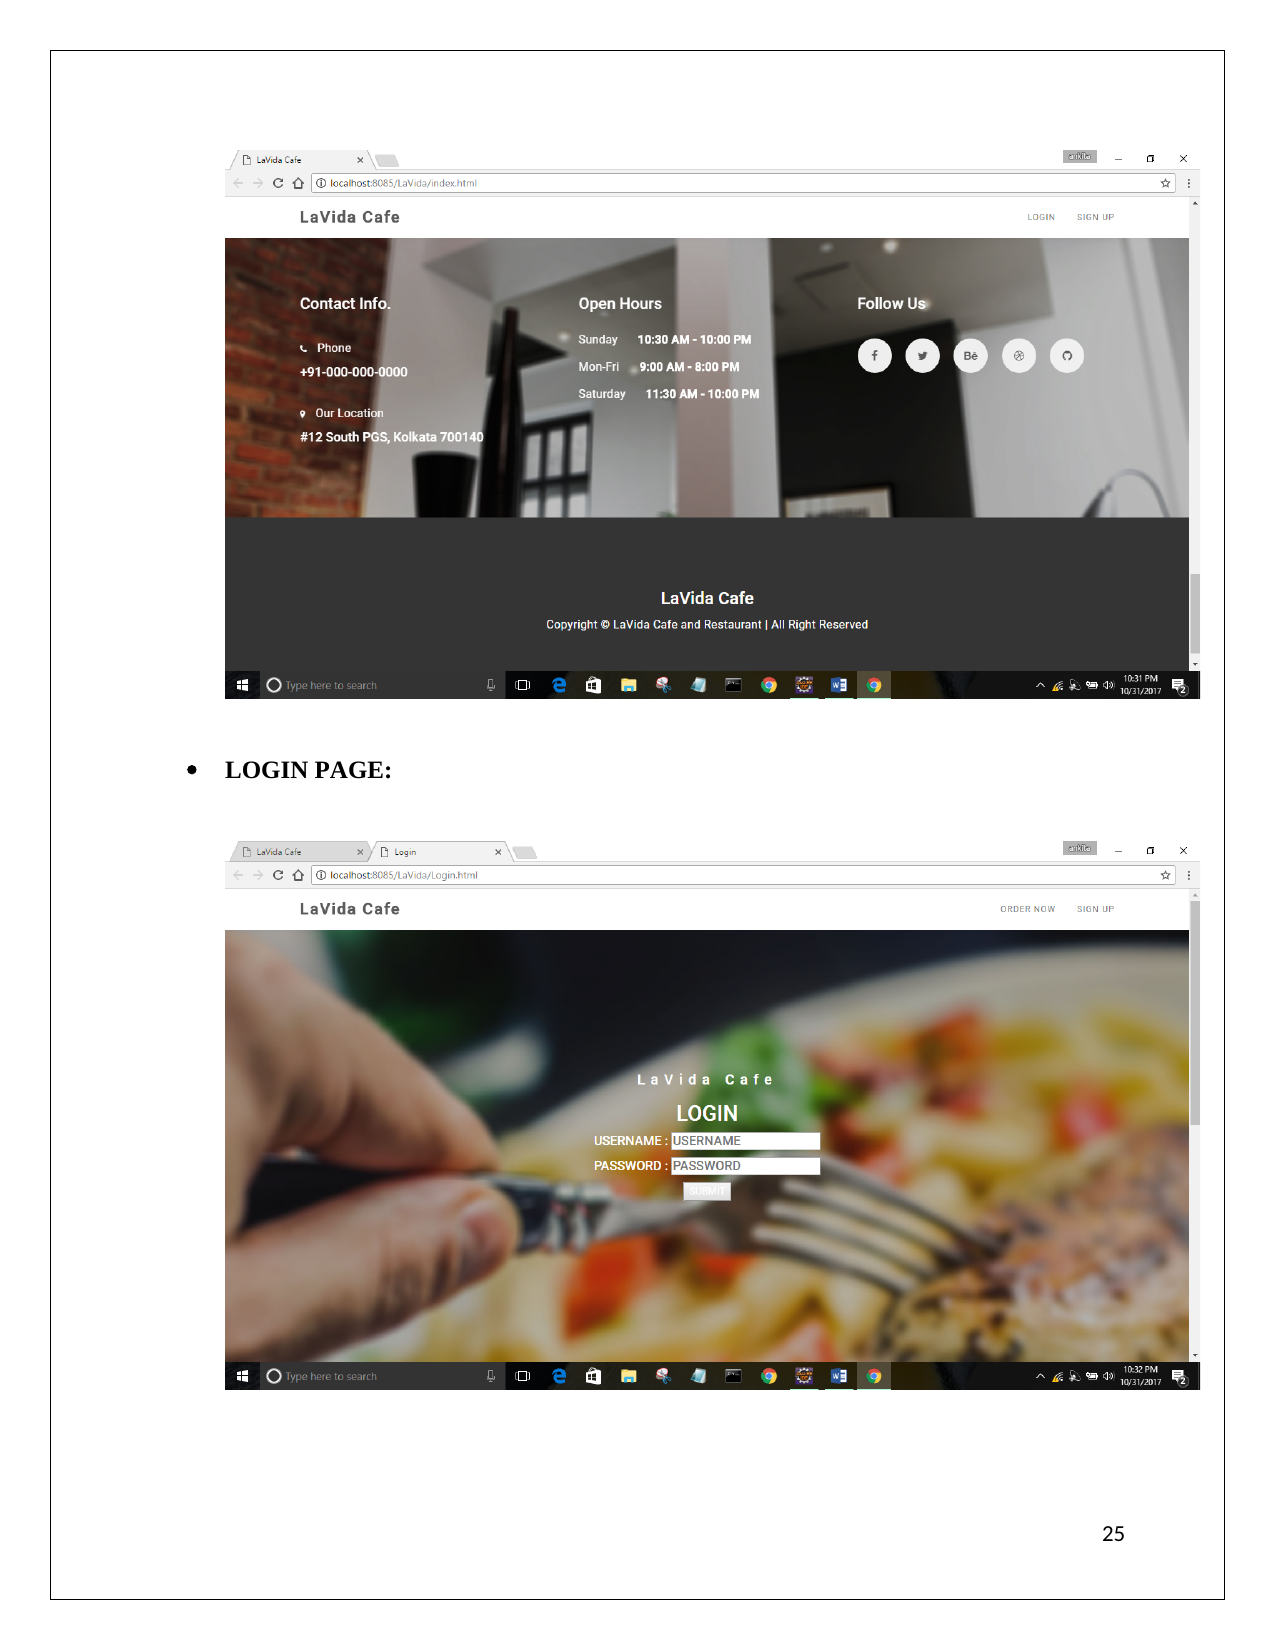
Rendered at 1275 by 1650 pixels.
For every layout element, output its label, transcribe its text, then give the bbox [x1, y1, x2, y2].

picture [225, 841, 1200, 1390]
list LOGIN PAGE: [187, 755, 1125, 784]
picture [225, 150, 1200, 699]
